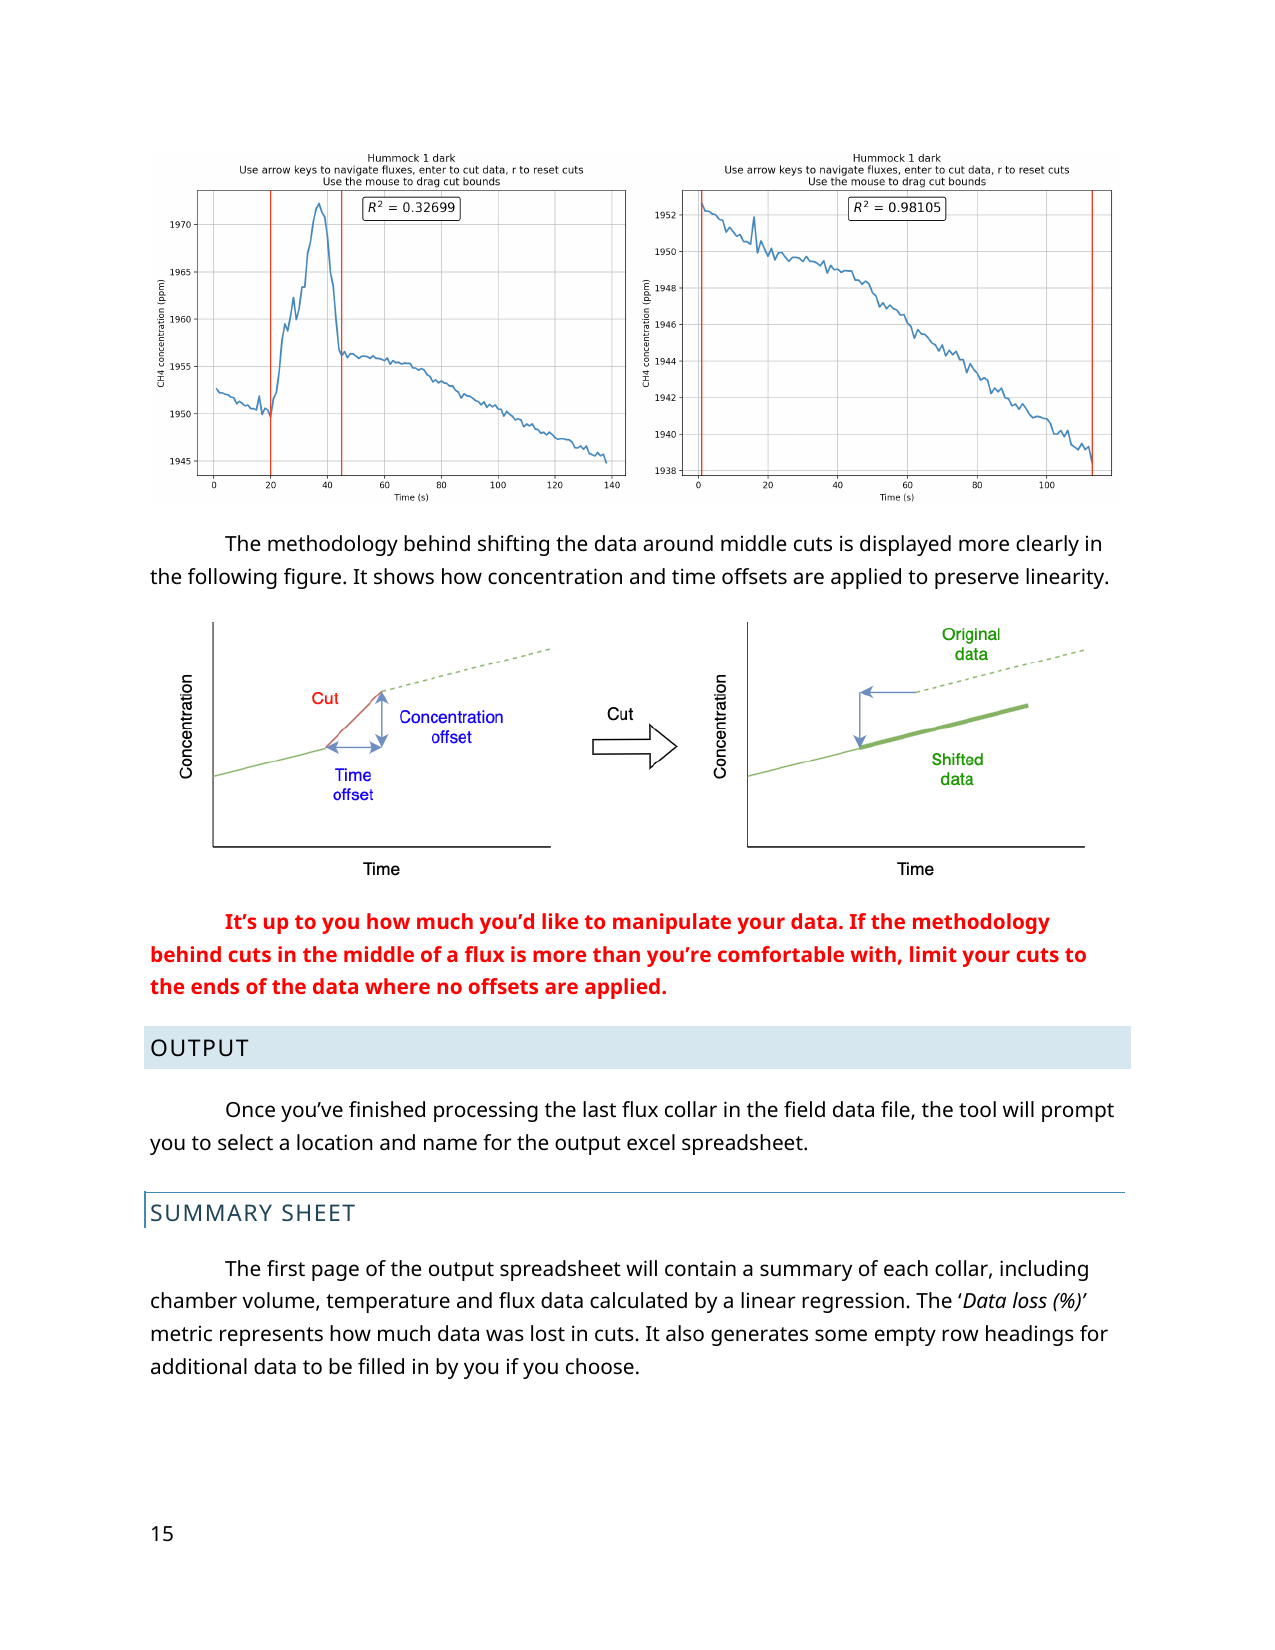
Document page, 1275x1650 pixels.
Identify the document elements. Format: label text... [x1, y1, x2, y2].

text The methodology behind shifting the data around middle cuts is displayed more clearly in the following figure. It shows how concentration and time offsets are applied to preserve linearity. [150, 529, 1125, 591]
picture [150, 150, 1122, 505]
text Once you’ve finished processing the last flux collar in the field data file, the tool will prompt you to select a location and name for the output excel spreadsheet. [150, 1095, 1125, 1156]
subtitle Summary sheet [146, 1193, 1125, 1228]
picture [150, 615, 1125, 879]
text The first page of the output spreadsheet will contain a summary of each collar, including chamber volume, temperature and flux data calculated by a linear regression. The ‘Data loss (%)’ metric represents how much data was lost in cuts. It also generates some empty row headings for additional data to be filled in by you if you choose. [150, 1254, 1125, 1380]
text It’s up to you how much you’d like to manipulate your data. If the methodology behind cuts in the middle of a flux is more than you’re comfortable with, limit your cuts to the ends of the data where no offsets are applied. [150, 907, 1125, 1001]
subtitle output [150, 1032, 1125, 1063]
